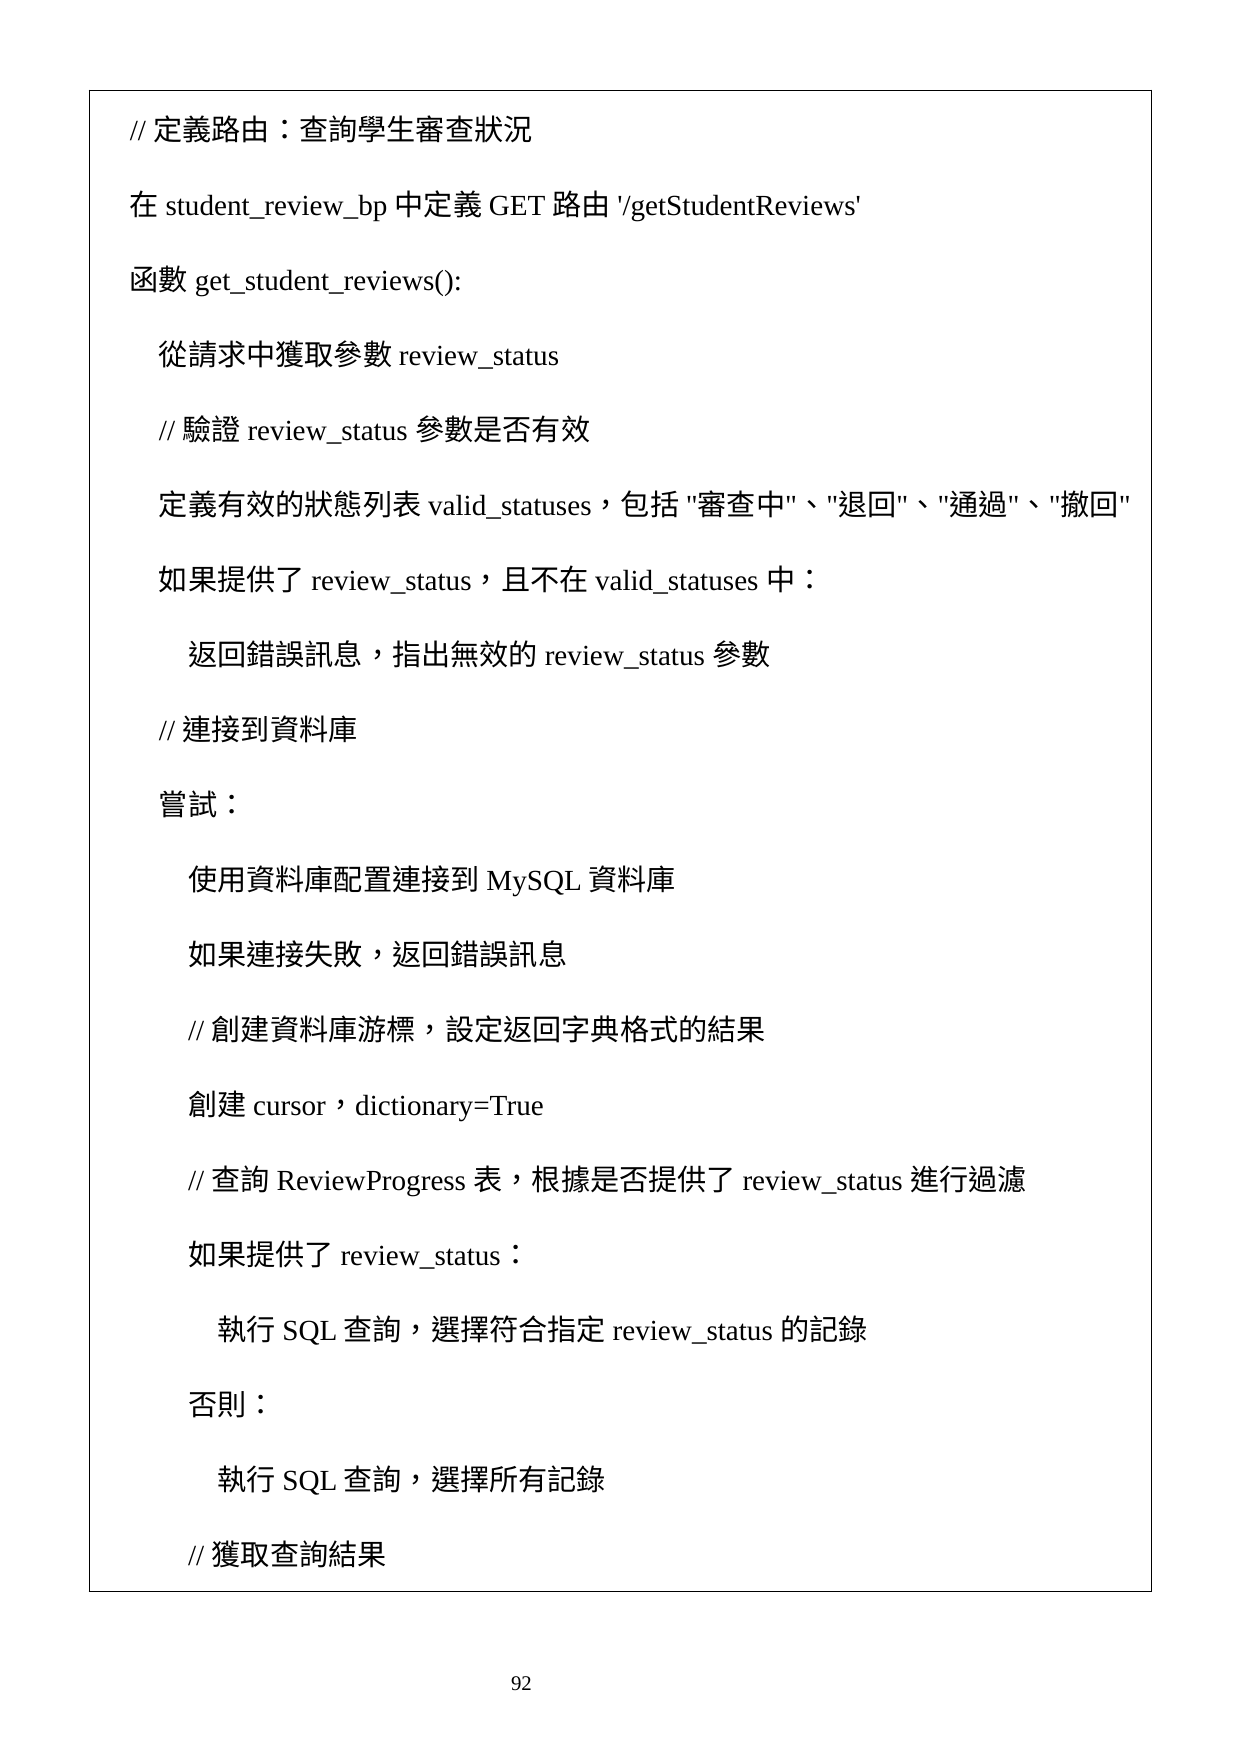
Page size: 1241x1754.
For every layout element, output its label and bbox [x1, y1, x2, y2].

table_cell [90, 91, 1151, 1591]
